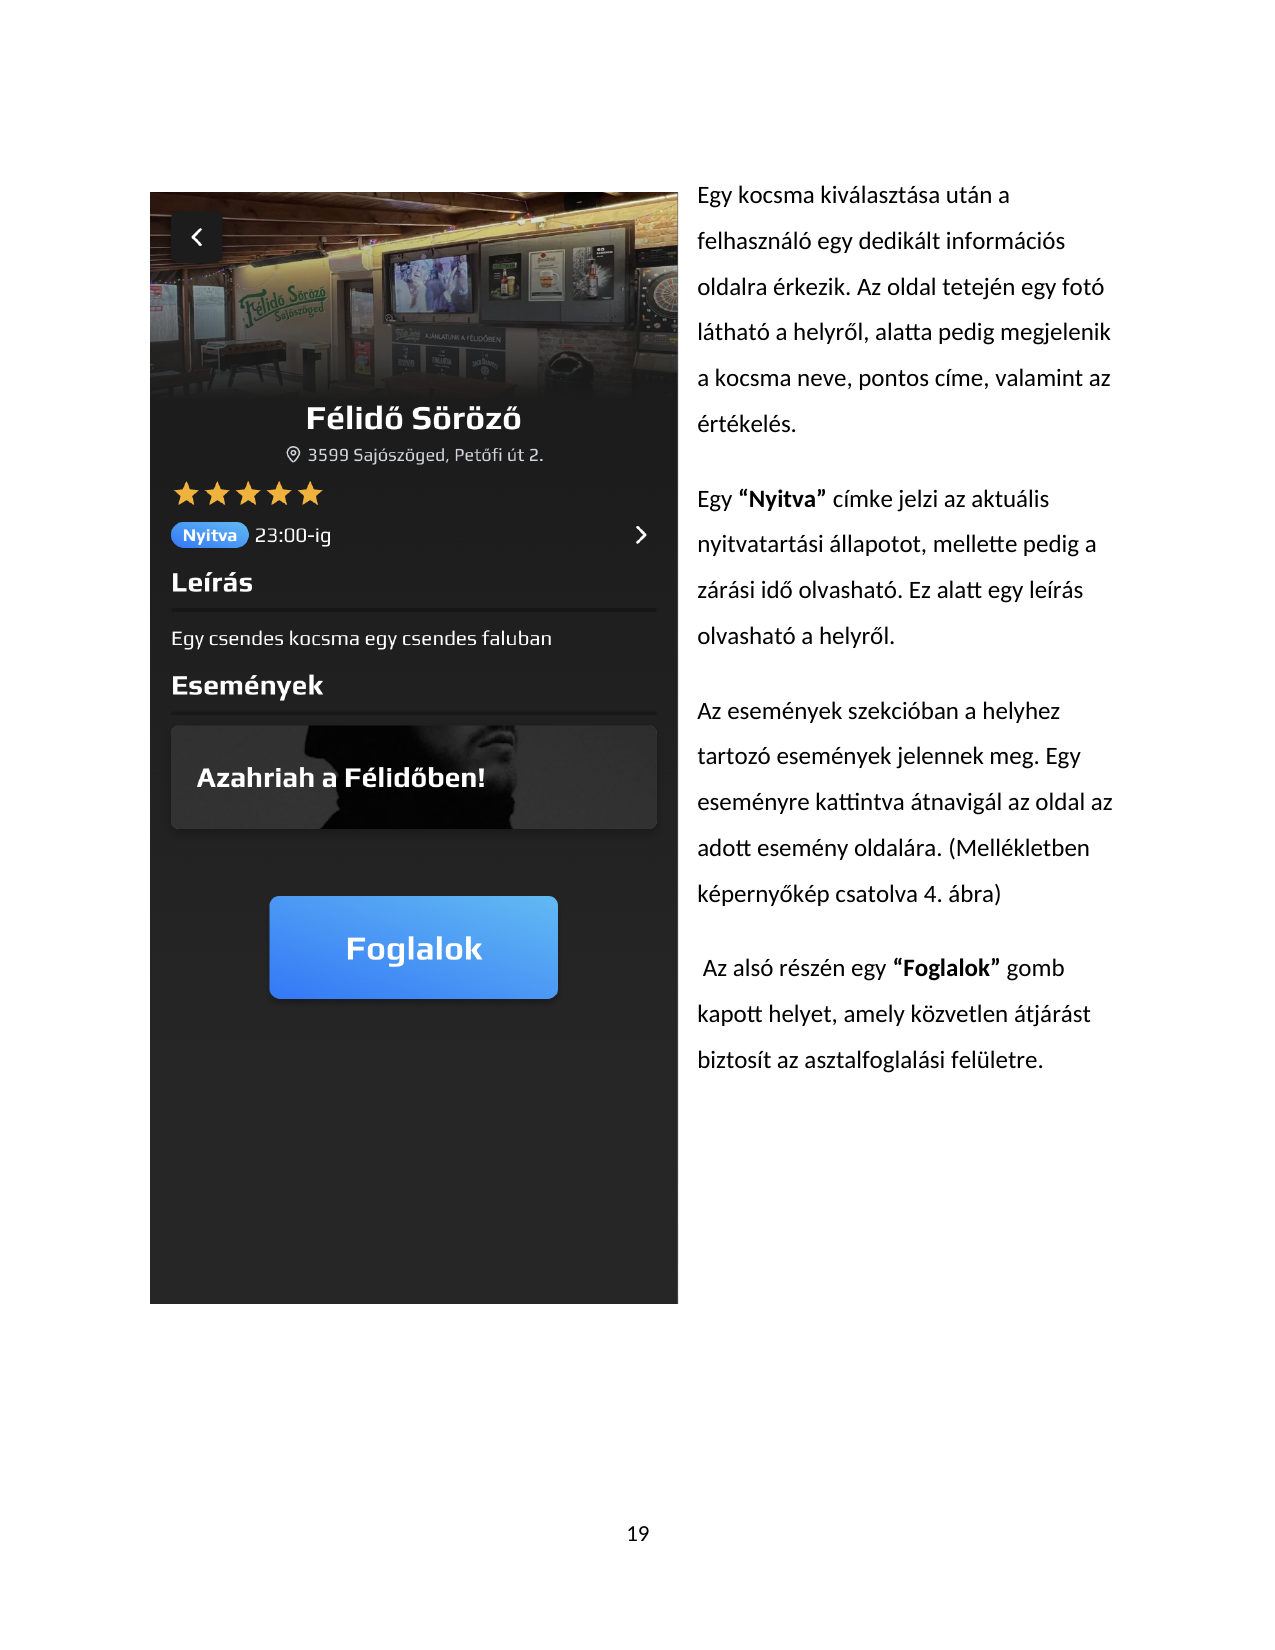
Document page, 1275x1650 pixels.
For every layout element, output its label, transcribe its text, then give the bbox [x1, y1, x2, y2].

text Egy kocsma kiválasztása után a felhasználó egy dedikált információs oldalra érkezik. Az oldal tetején egy fotó látható a helyről, alatta pedig megjelenik a kocsma neve, pontos címe, valamint az értékelés. [150, 179, 1125, 438]
picture [150, 192, 679, 1304]
text Az alsó részén egy “Foglalok” gomb kapott helyet, amely közvetlen átjárást biztosít az asztalfoglalási felületre. [679, 953, 1125, 1074]
text Az események szekcióban a helyhez tartozó események jelennek meg. Egy eseményre kattintva átnavigál az oldal az adott esemény oldalára. (Mellékletben képernyőkép csatolva 4. ábra) [679, 695, 1125, 908]
text Egy “Nyitva” címke jelzi az aktuális nyitvatartási állapotot, mellette pedig a zárási idő olvasható. Ez alatt egy leírás olvasható a helyről. [679, 483, 1125, 650]
